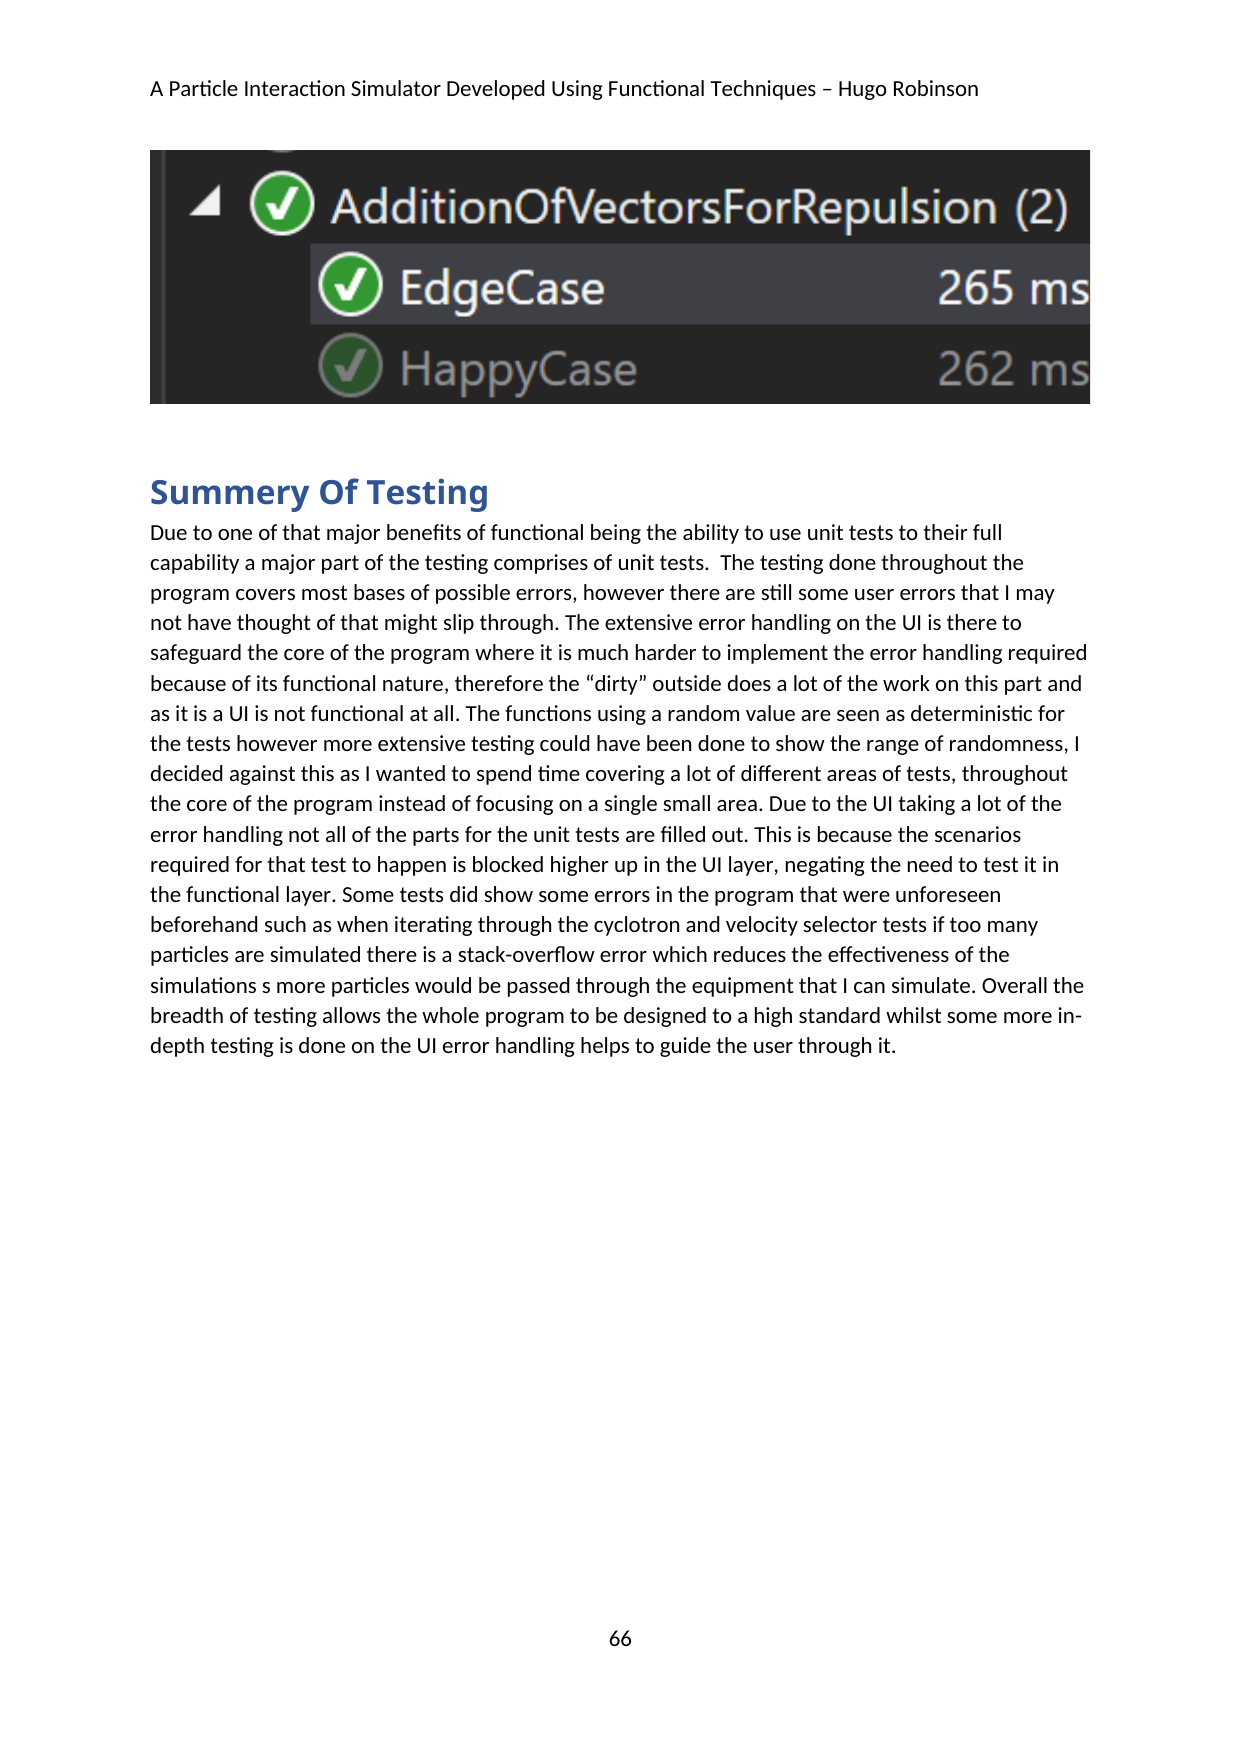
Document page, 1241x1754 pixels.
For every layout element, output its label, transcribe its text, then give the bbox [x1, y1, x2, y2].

text Due to one of that major benefits of functional being the ability to use unit tests to their full capability a major part of the testing comprises of unit tests. The testing done throughout the program covers most bases of possible errors, however there are still some user errors that I may not have thought of that might slip through. The extensive error handling on the UI is there to safeguard the core of the program where it is much harder to implement the error handling required because of its functional nature, therefore the “dirty” outside does a lot of the work on this part and as it is a UI is not functional at all. The functions using a random value are seen as deterministic for the tests however more extensive testing could have been done to show the range of randomness, I decided against this as I wanted to spend time covering a lot of different areas of tests, throughout the core of the program instead of focusing on a single small area. Due to the UI taking a lot of the error handling not all of the parts for the unit tests are filled out. This is because the scenarios required for that test to happen is blocked higher up in the UI layer, negating the need to test it in the functional layer. Some tests did show some errors in the program that were unforeseen beforehand such as when iterating through the cyclotron and velocity selector tests if too many particles are simulated there is a stack-overflow error which reduces the effectiveness of the simulations s more particles would be passed through the equipment that I can simulate. Overall the breadth of testing allows the whole program to be designed to a high standard whilst some more in-depth testing is done on the UI error handling helps to guide the user through it. [150, 518, 1090, 1059]
picture [150, 150, 1091, 404]
subtitle Summery Of Testing [150, 469, 1090, 514]
